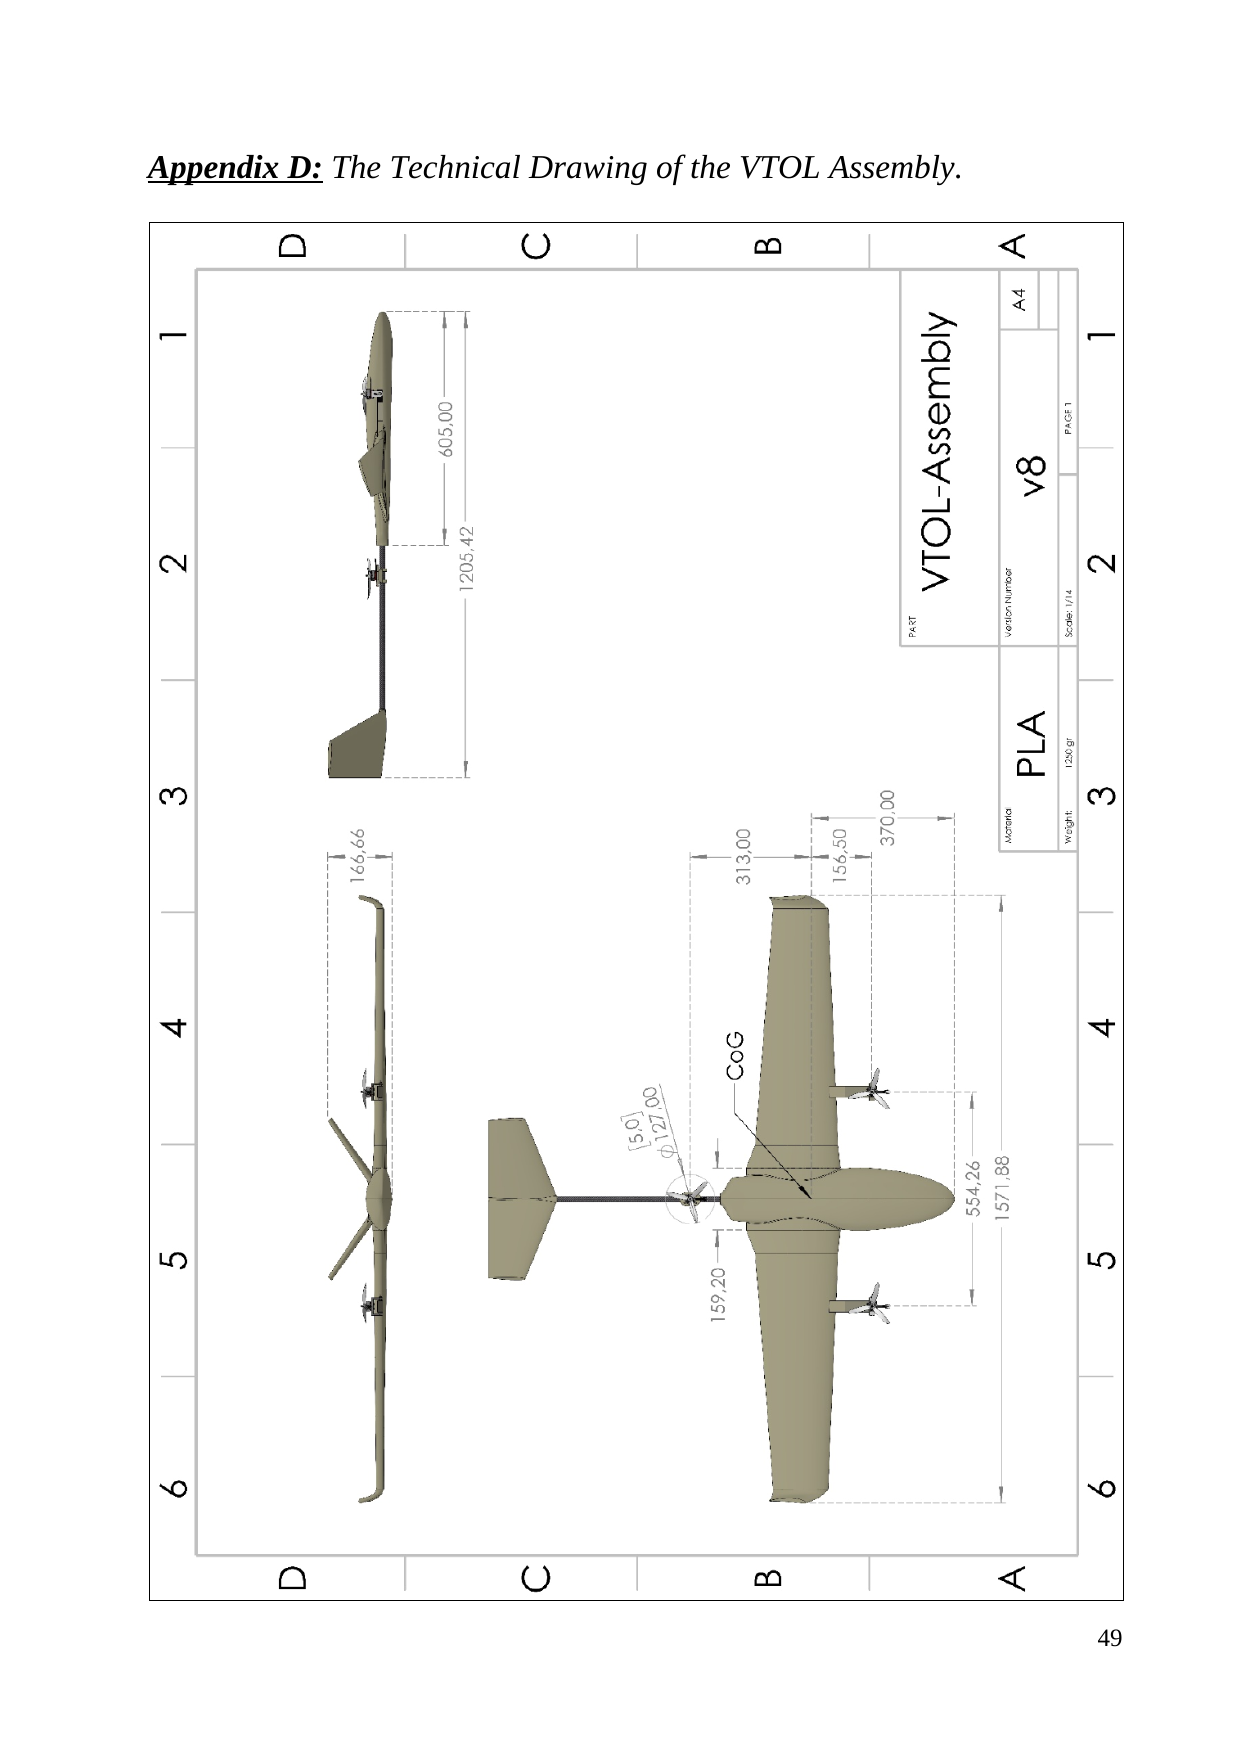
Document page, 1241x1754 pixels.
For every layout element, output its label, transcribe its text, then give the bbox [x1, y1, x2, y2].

subtitle Appendix D: The Technical Drawing of the VTOL Assembly. [148, 148, 1122, 186]
picture [151, 224, 1123, 1600]
